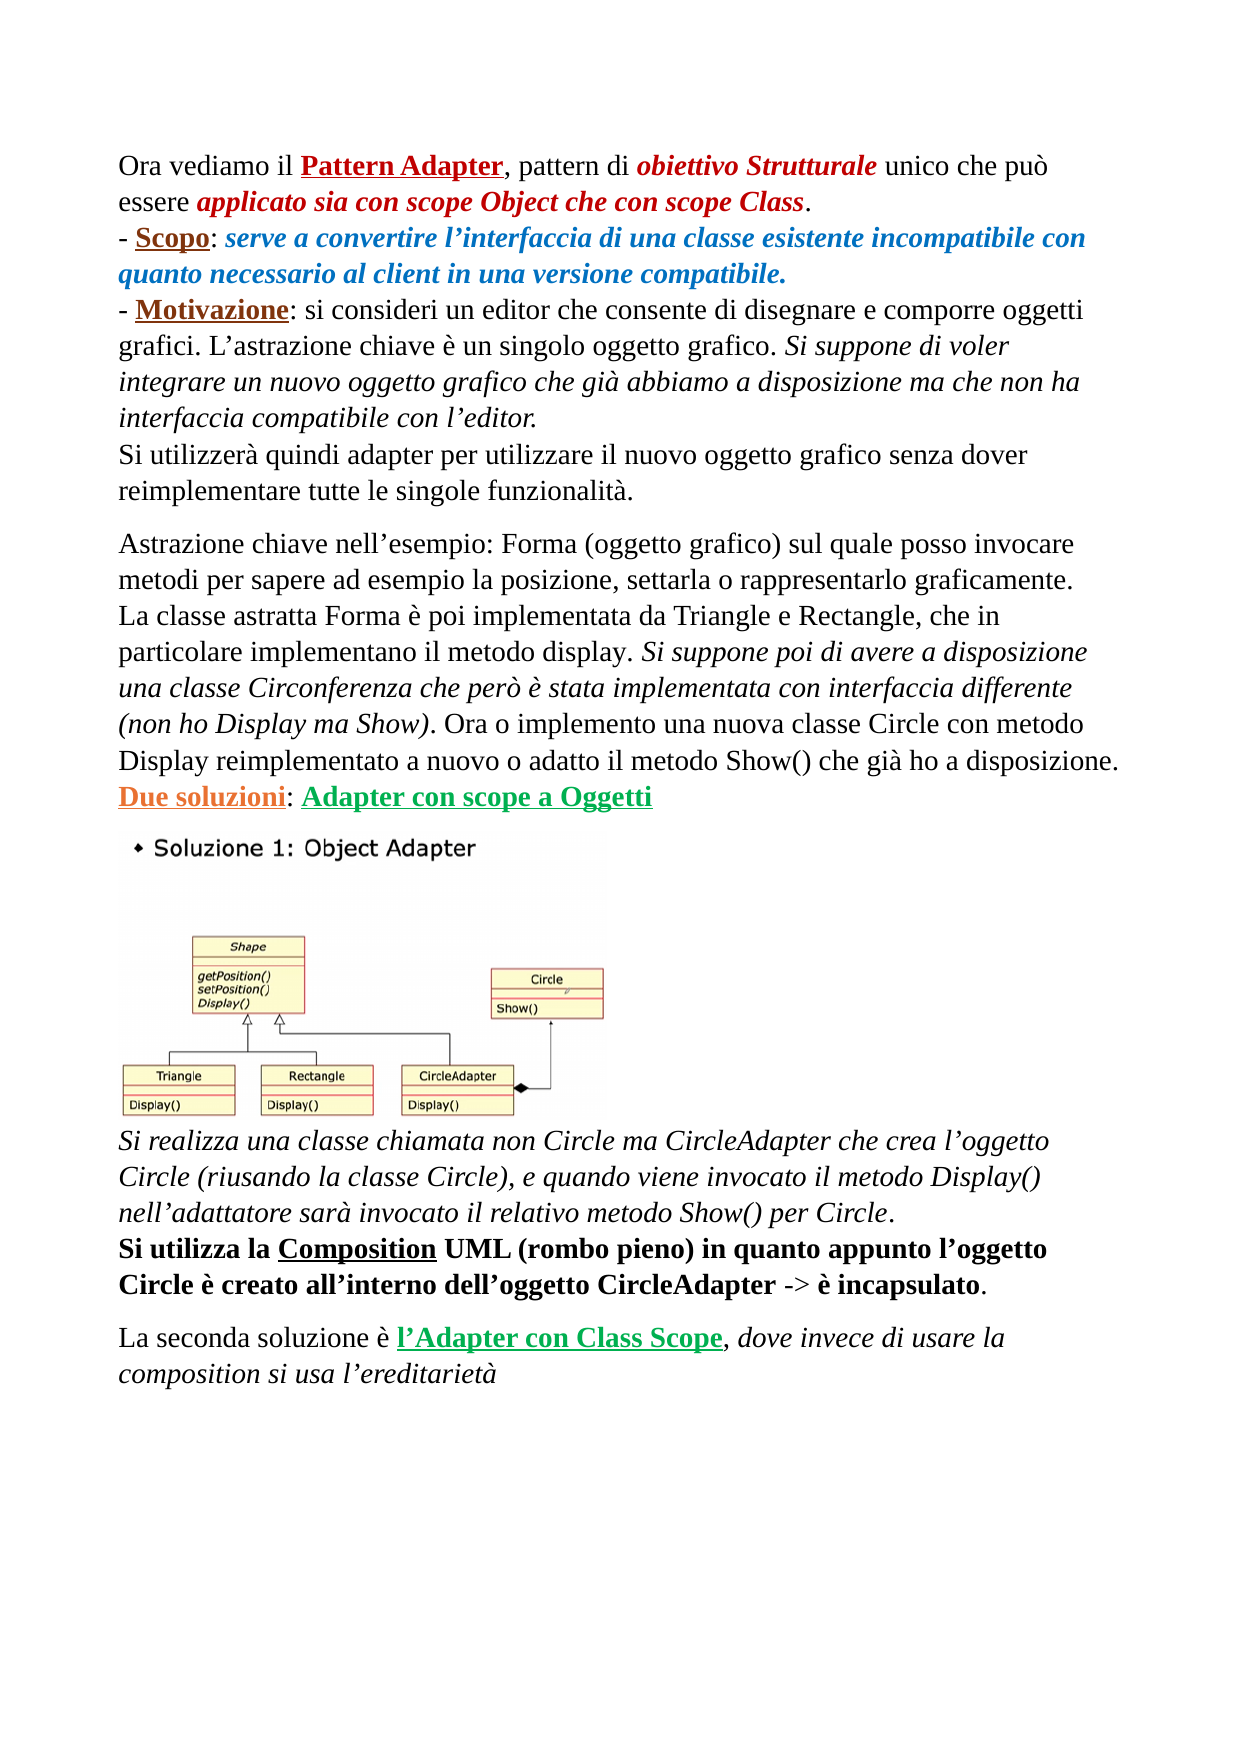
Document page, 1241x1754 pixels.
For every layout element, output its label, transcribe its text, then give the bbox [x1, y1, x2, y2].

text Ora vediamo il Pattern Adapter, pattern di obiettivo Strutturale unico che può essere applicato sia con scope Object che con scope Class. - Scopo: serve a convertire l’interfaccia di una classe esistente incompatibile con quanto necessario al client in una versione compatibile. - Motivazione: si consideri un editor che consente di disegnare e comporre oggetti grafici. L’astrazione chiave è un singolo oggetto grafico. Si suppone di voler integrare un nuovo oggetto grafico che già abbiamo a disposizione ma che non ha interfaccia compatibile con l’editor. Si utilizzerà quindi adapter per utilizzare il nuovo oggetto grafico senza dover reimplementare tutte le singole funzionalità. [118, 148, 1122, 506]
picture [118, 831, 607, 1120]
text Astrazione chiave nell’esempio: Forma (oggetto grafico) sul quale posso invocare metodi per sapere ad esempio la posizione, settarla o rappresentarlo graficamente. La classe astratta Forma è poi implementata da Triangle e Rectangle, che in particolare implementano il metodo display. Si suppone poi di avere a disposizione una classe Circonferenza che però è stata implementata con interfaccia differente (non ho Display ma Show). Ora o implemento una nuova classe Circle con metodo Display reimplementato a nuovo o adatto il metodo Show() che già ho a disposizione. Due soluzioni: Adapter con scope a Oggetti [118, 526, 1122, 812]
text La seconda soluzione è l’Adapter con Class Scope, dove invece di usare la composition si usa l’ereditarietà [118, 1320, 1122, 1390]
